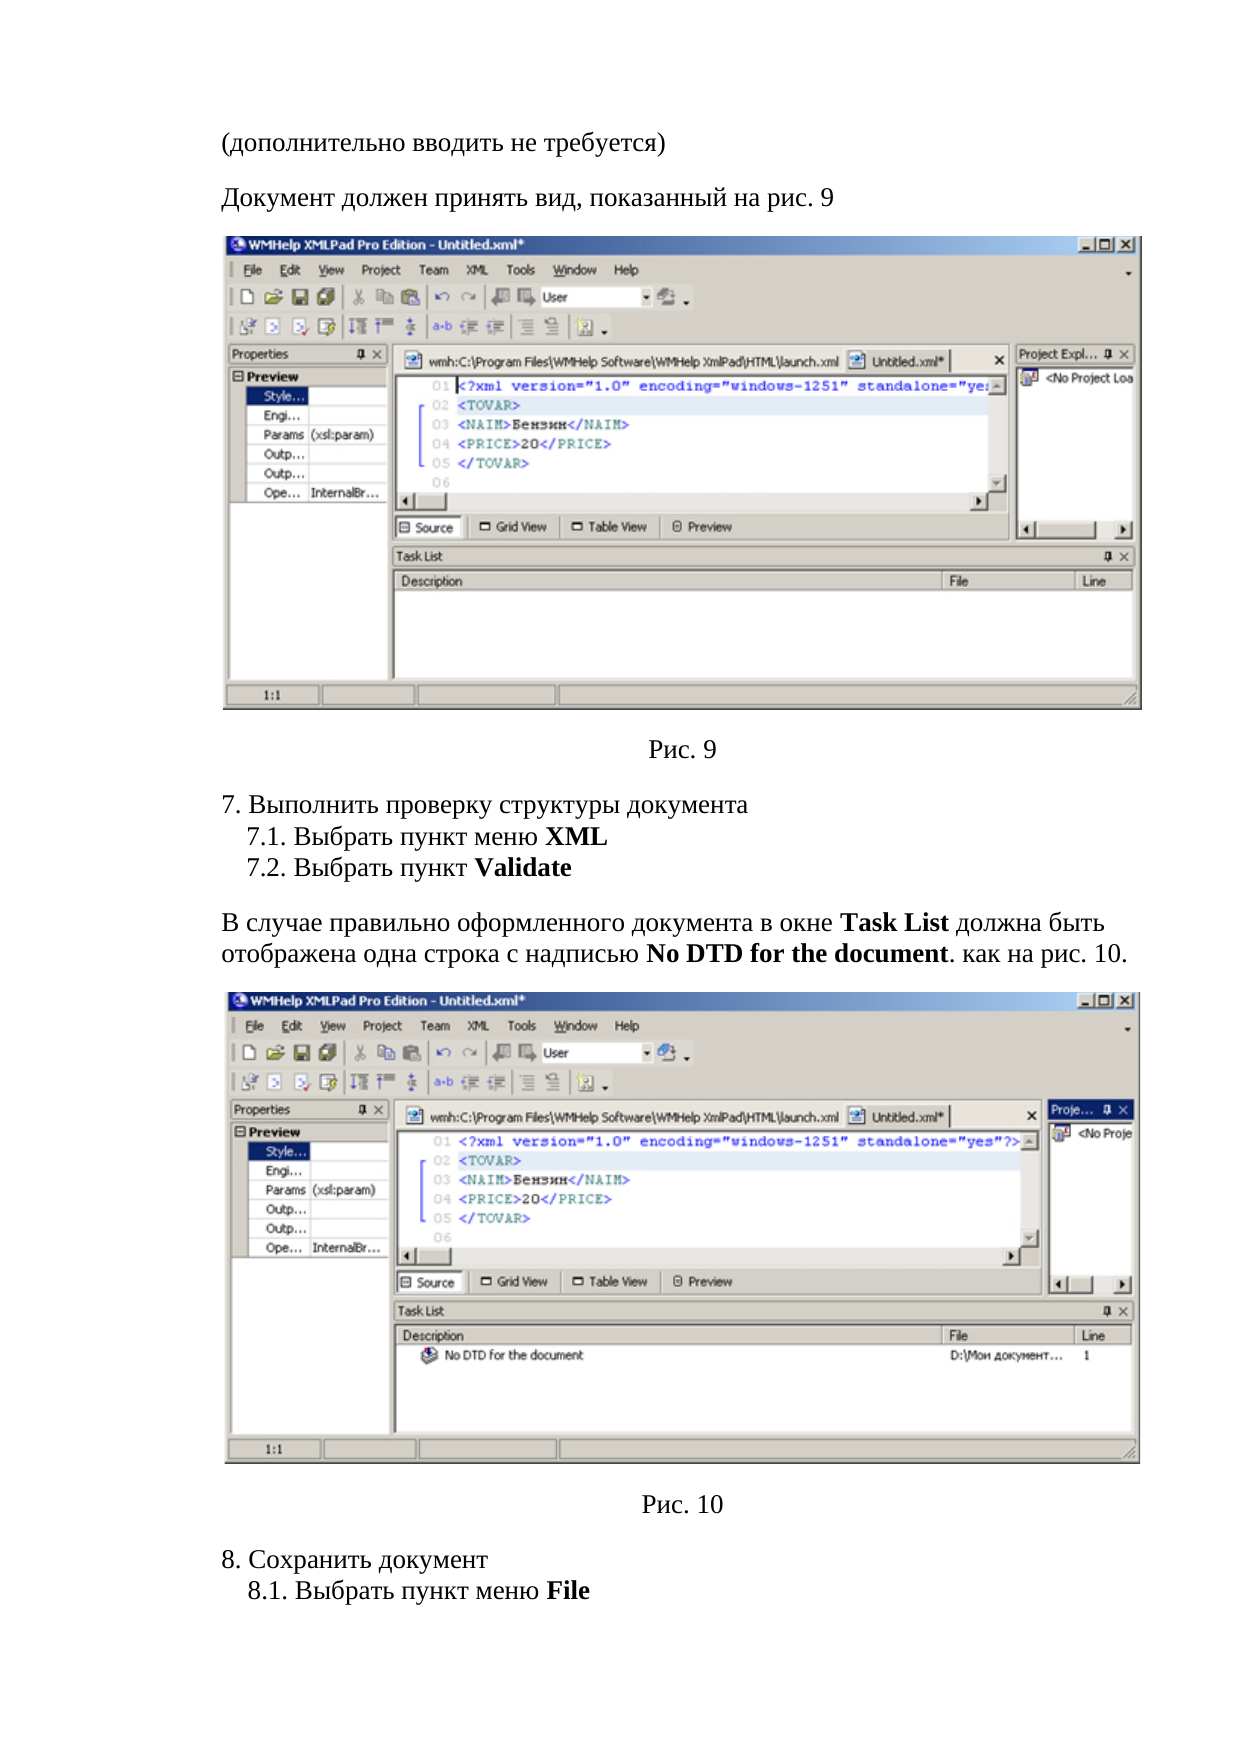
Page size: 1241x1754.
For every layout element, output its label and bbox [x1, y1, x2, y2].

table_header [177, 118, 1152, 1613]
picture [224, 992, 1141, 1464]
picture [222, 236, 1142, 710]
